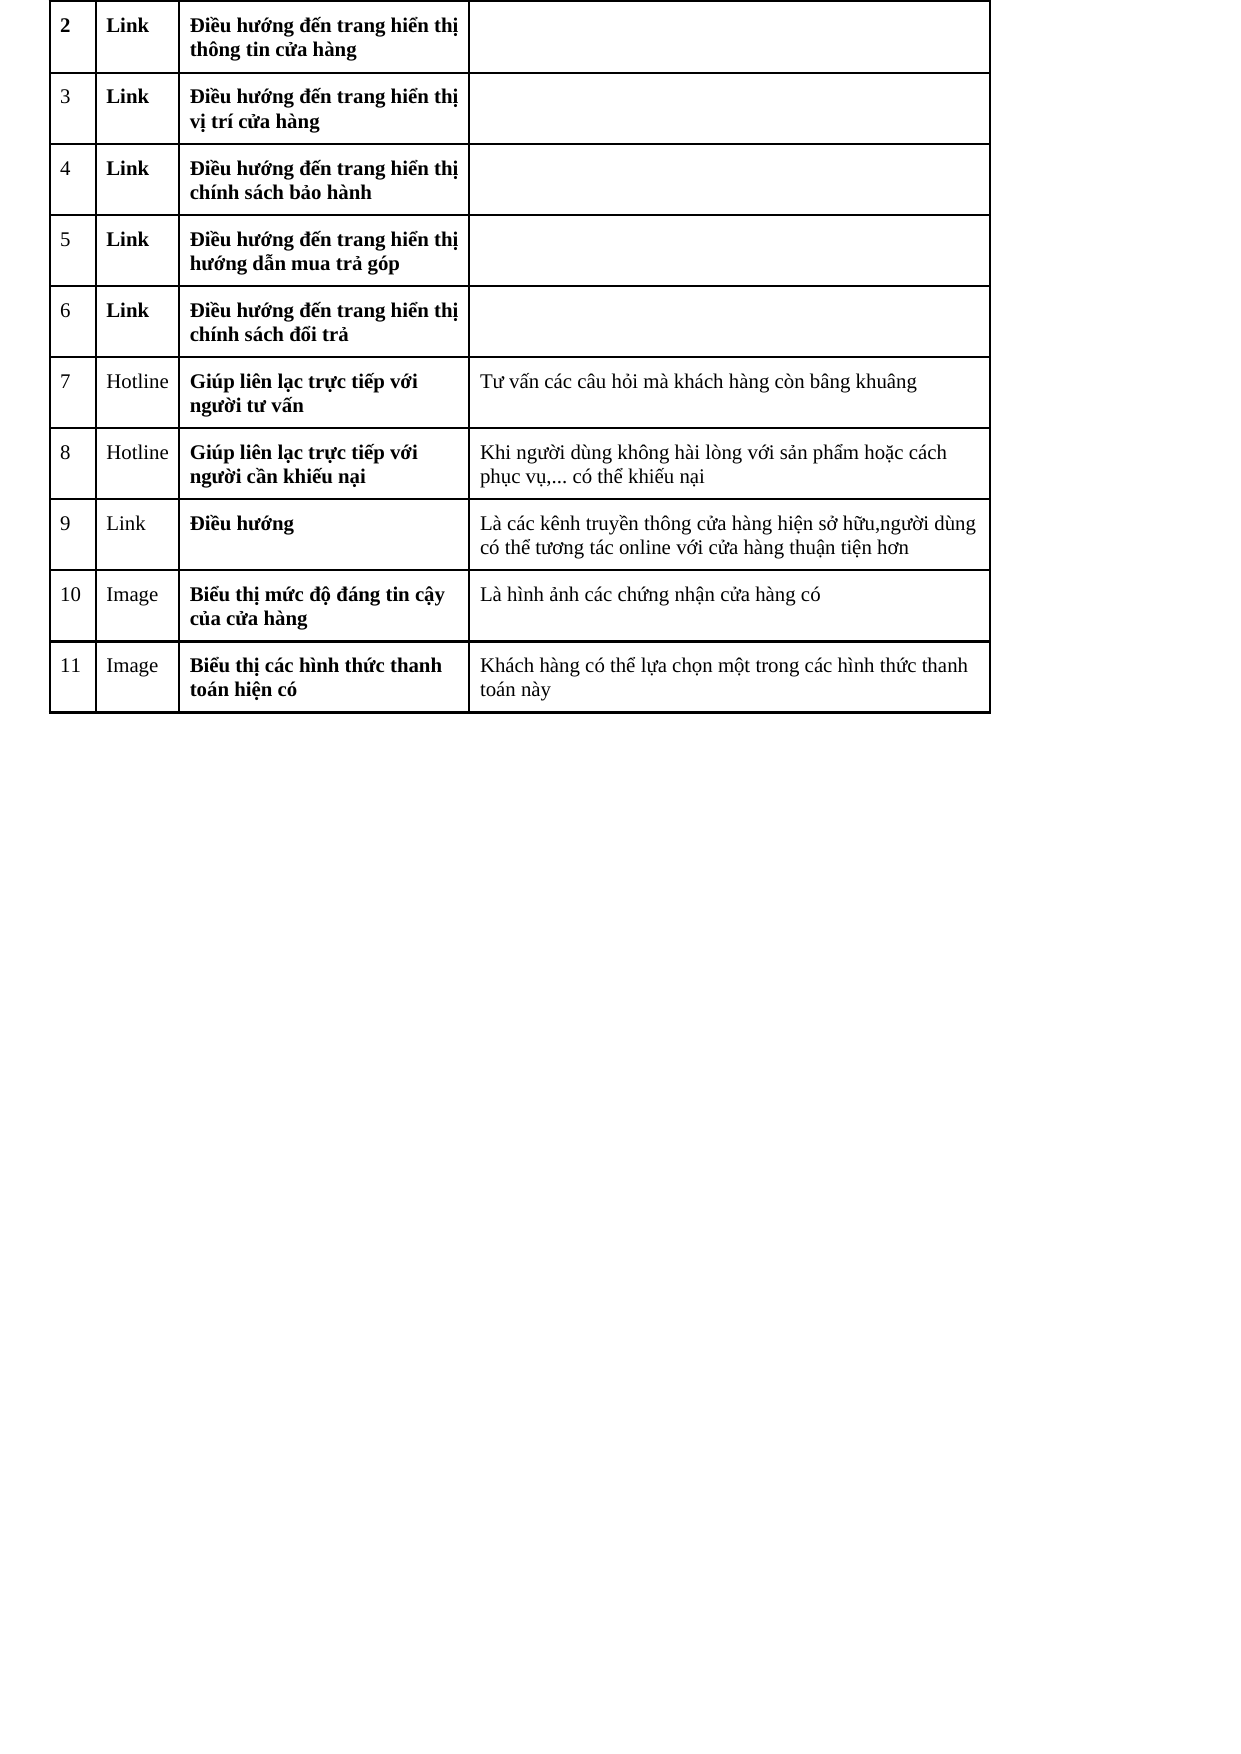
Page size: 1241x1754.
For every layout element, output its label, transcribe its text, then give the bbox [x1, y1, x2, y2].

table_cell Link [97, 145, 178, 214]
table_cell Hotline [97, 429, 178, 498]
table_cell 8 [51, 429, 95, 498]
table_cell [470, 287, 989, 356]
table_cell Hotline [97, 358, 178, 427]
table_cell [470, 216, 989, 285]
table_cell Điều hướng đến trang hiển thị chính sách bảo hành [180, 145, 468, 214]
table_cell Khi người dùng không hài lòng với sản phẩm hoặc cách phục vụ,... có thể khiếu nại [470, 429, 989, 498]
table_cell [470, 74, 989, 143]
table_cell 10 [51, 571, 95, 640]
table_cell 2 [51, 2, 95, 72]
table_cell Điều hướng đến trang hiển thị thông tin cửa hàng [180, 2, 468, 72]
table_cell Khách hàng có thể lựa chọn một trong các hình thức thanh toán này [470, 643, 989, 711]
table_cell Link [97, 287, 178, 356]
table_cell Image [97, 571, 178, 640]
table_cell 3 [51, 74, 95, 143]
table_cell Biểu thị các hình thức thanh toán hiện có [180, 643, 468, 711]
table_cell 5 [51, 216, 95, 285]
table_cell Tư vấn các câu hỏi mà khách hàng còn bâng khuâng [470, 358, 989, 427]
table_cell 9 [51, 500, 95, 569]
table_cell Link [97, 500, 178, 569]
table_cell [470, 2, 989, 72]
table_cell 7 [51, 358, 95, 427]
table_cell Image [97, 643, 178, 711]
table_cell Giúp liên lạc trực tiếp với người tư vấn [180, 358, 468, 427]
table_cell 11 [51, 643, 95, 711]
table_cell Là hình ảnh các chứng nhận cửa hàng có [470, 571, 989, 640]
table_cell 4 [51, 145, 95, 214]
table_cell Link [97, 216, 178, 285]
table_cell [470, 145, 989, 214]
table_cell Điều hướng đến trang hiển thị chính sách đổi trả [180, 287, 468, 356]
table_cell Điều hướng [180, 500, 468, 569]
table_cell Giúp liên lạc trực tiếp với người cần khiếu nại [180, 429, 468, 498]
table_cell Link [97, 2, 178, 72]
table_cell Link [97, 74, 178, 143]
table_cell Là các kênh truyền thông cửa hàng hiện sở hữu,người dùng có thể tương tác online với cửa hàng thuận tiện hơn [470, 500, 989, 569]
table_cell Điều hướng đến trang hiển thị vị trí cửa hàng [180, 74, 468, 143]
table_cell Biểu thị mức độ đáng tin cậy của cửa hàng [180, 571, 468, 640]
table_cell 6 [51, 287, 95, 356]
table_cell Điều hướng đến trang hiển thị hướng dẫn mua trả góp [180, 216, 468, 285]
